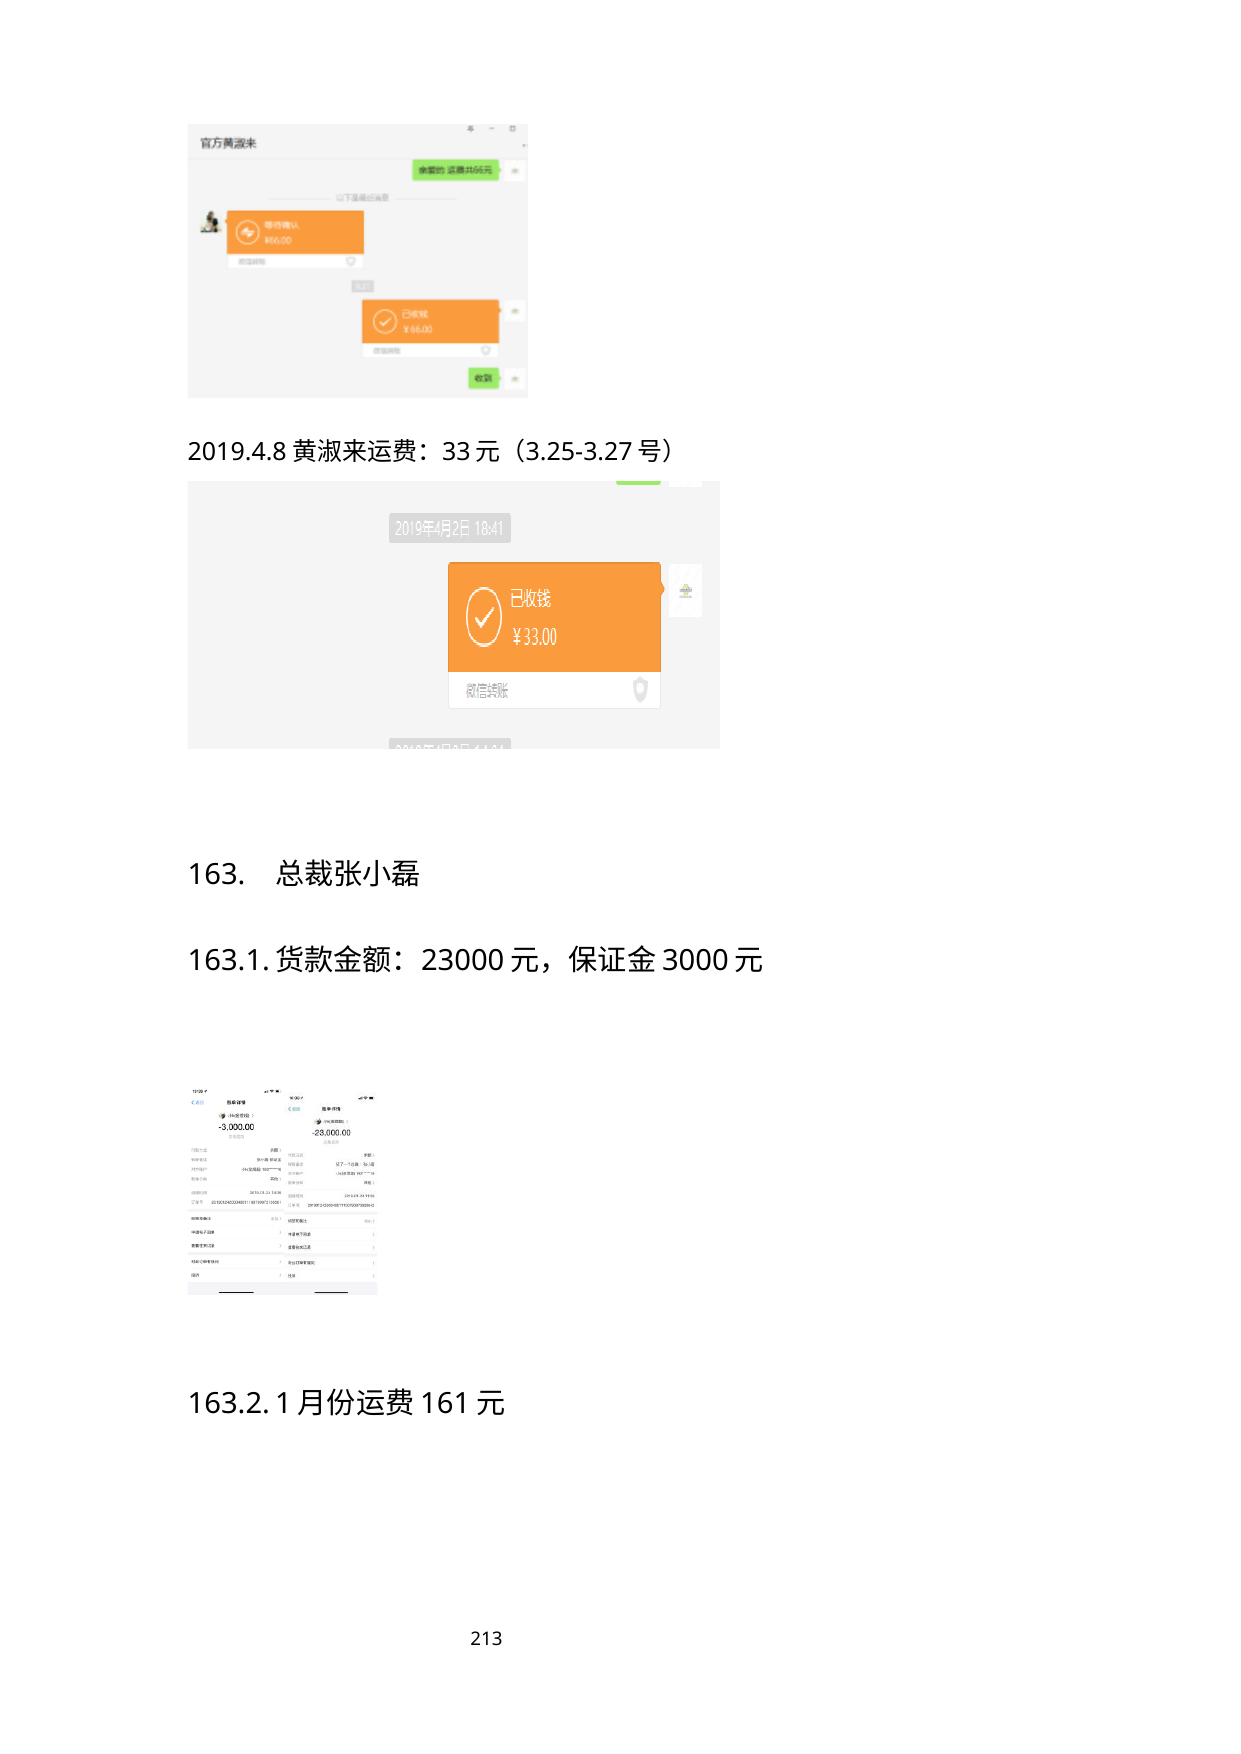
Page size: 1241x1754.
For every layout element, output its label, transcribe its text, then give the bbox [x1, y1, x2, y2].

subtitle 货款金额：23000元，保证金3000元 [187, 925, 1053, 990]
picture [187, 1085, 378, 1295]
subtitle 总裁张小磊 [187, 839, 1053, 904]
text 2019.4.8黄淑来运费：33元（3.25-3.27号） [187, 417, 1053, 482]
picture [187, 481, 721, 749]
picture [187, 124, 529, 399]
subtitle 1月份运费161元 [187, 1369, 1053, 1434]
